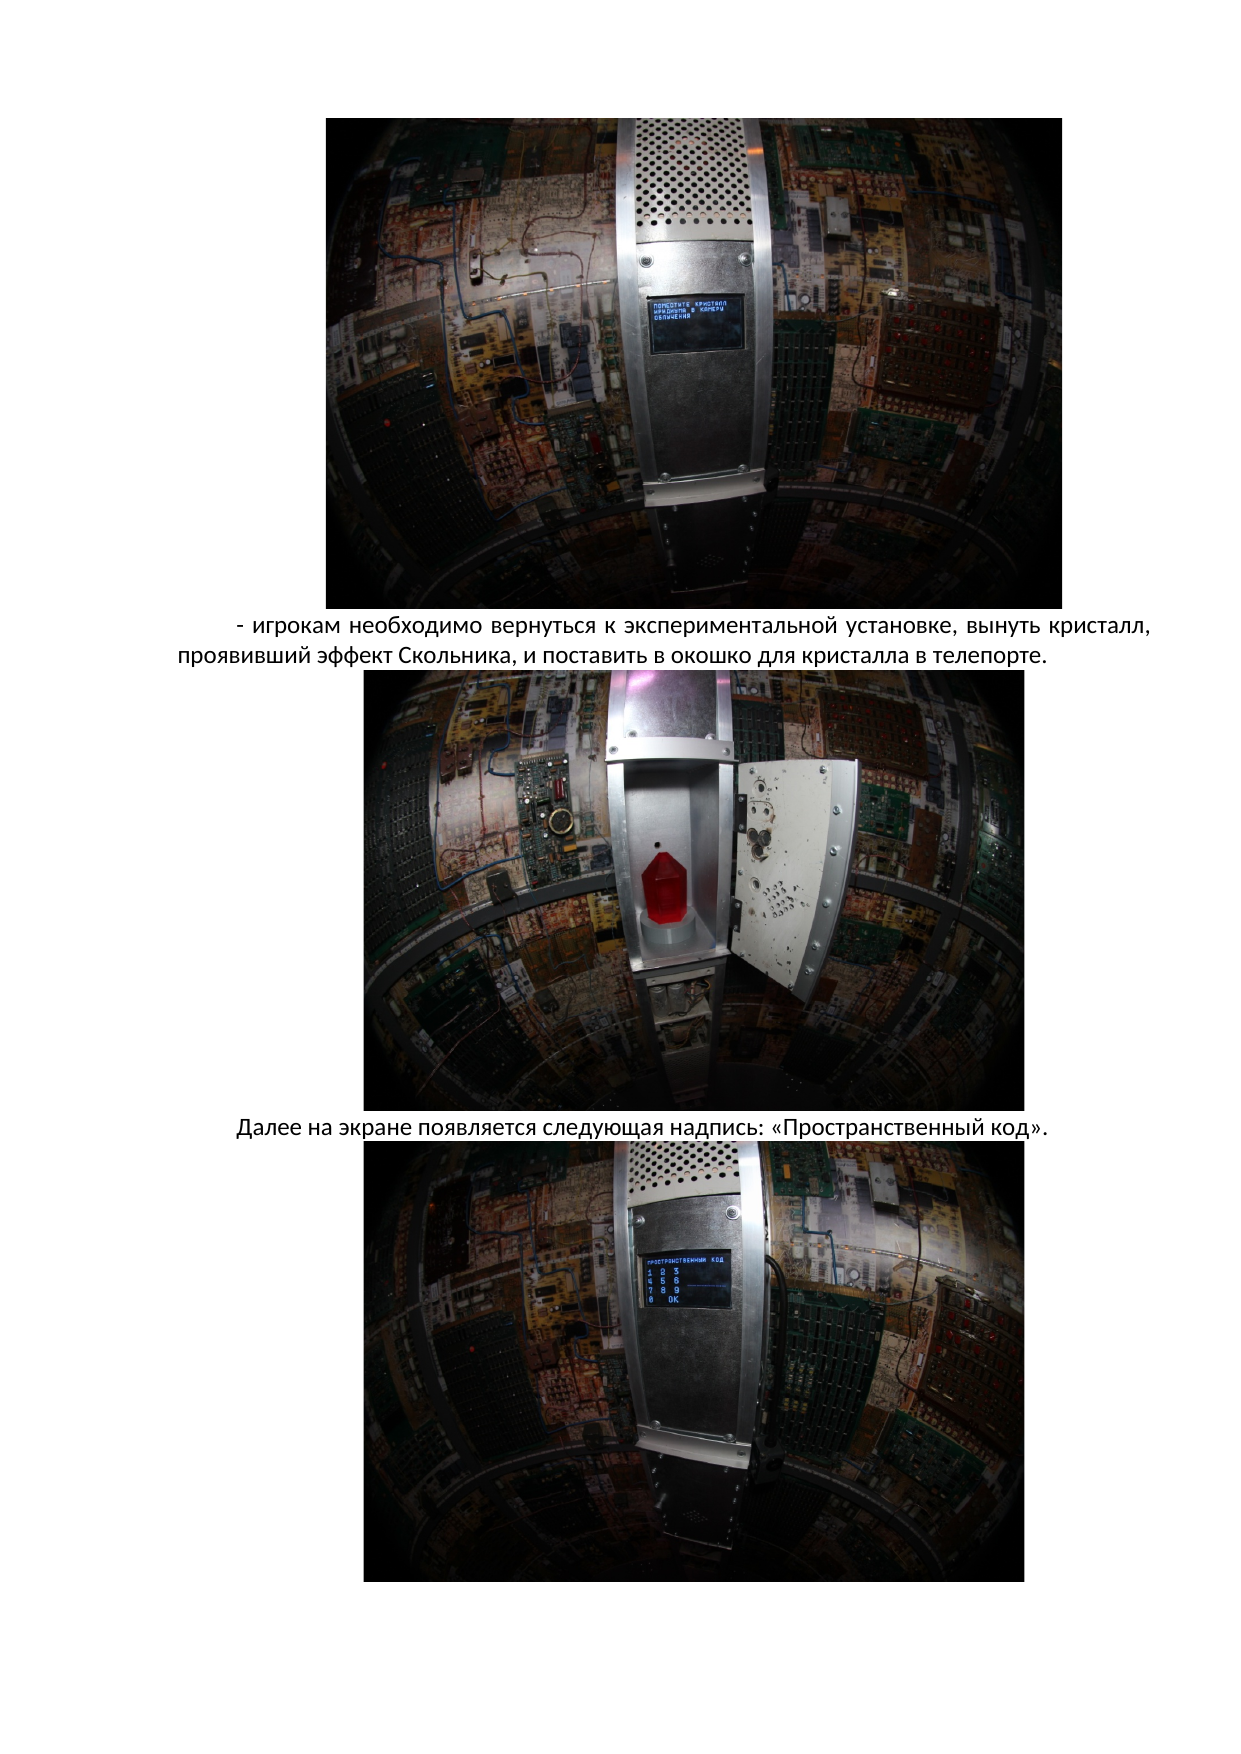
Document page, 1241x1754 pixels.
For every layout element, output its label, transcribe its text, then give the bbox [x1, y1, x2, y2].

picture [325, 118, 1063, 609]
text - игрокам необходимо вернуться к экспериментальной установке, вынуть кристалл, проявивший эффект Скольника, и поставить в окошко для кристалла в телепорте. [177, 609, 1152, 670]
picture [363, 1141, 1025, 1582]
picture [363, 670, 1025, 1111]
text Далее на экране появляется следующая надпись: «Пространственный код». [177, 1111, 1152, 1141]
